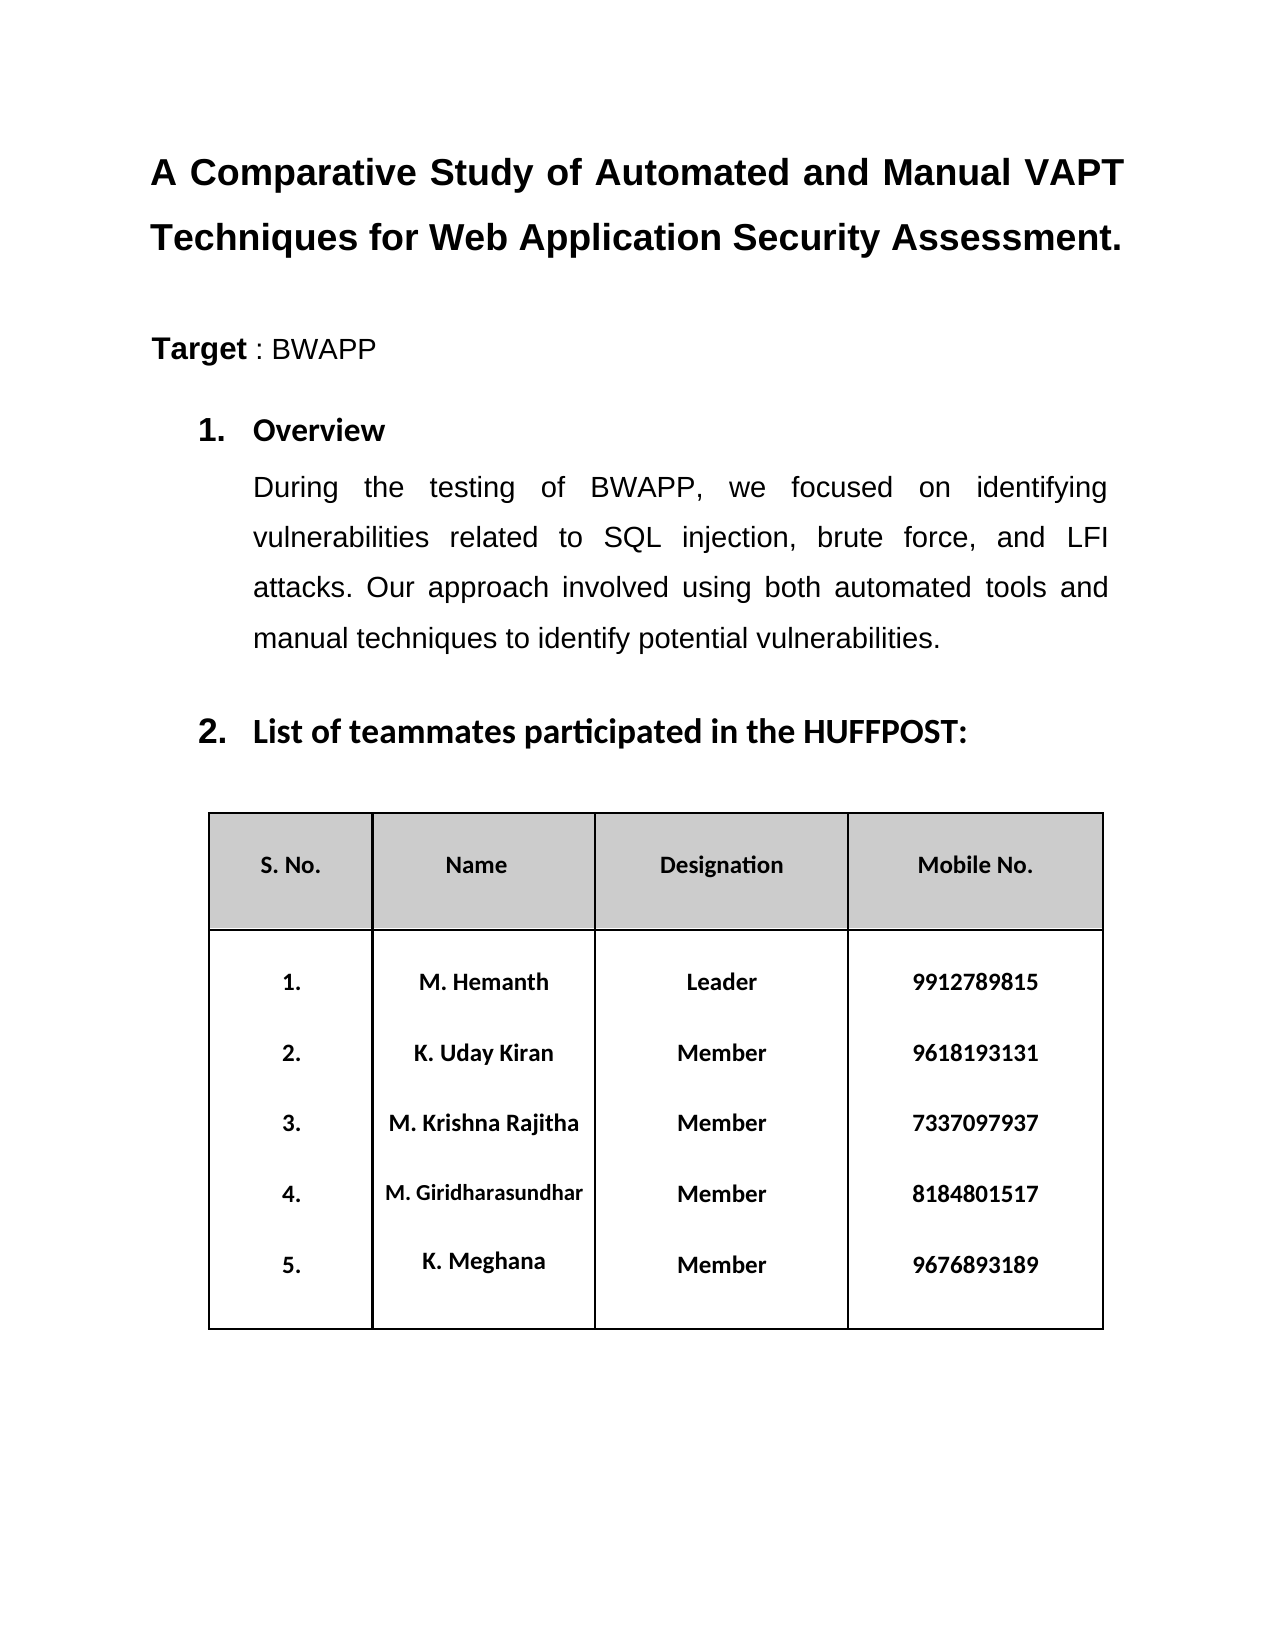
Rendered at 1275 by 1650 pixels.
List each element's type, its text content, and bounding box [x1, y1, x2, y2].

table_header Designation [596, 814, 847, 928]
text A Comparative Study of Automated and Manual VAPT Techniques for Web Application Security Assessment. [150, 150, 1125, 258]
table_header Mobile No. [849, 814, 1102, 928]
text Target : BWAPP [151, 330, 1110, 366]
table_cell M. Hemanth K. Uday Kiran M. Krishna Rajitha M. Giridharasundhar K. Meghana [374, 931, 594, 1328]
list During the testing of BWAPP, we focused on identifying vulnerabilities related to SQL injection, brute force, and LFI attacks. Our approach involved using both automated tools and manual techniques to identify potential vulnerabilities. [253, 469, 1109, 654]
table_cell 1. 2. 3. 4. 5. [210, 931, 371, 1328]
table_cell 9912789815 9618193131 7337097937 8184801517 9676893189 [849, 931, 1102, 1328]
subtitle List of teammates participated in the HUFFPOST: [198, 709, 1125, 752]
table_cell Leader Member Member Member Member [596, 931, 847, 1328]
table_header Name [374, 814, 594, 928]
list Overview [198, 408, 1125, 449]
table_header S. No. [210, 814, 371, 928]
